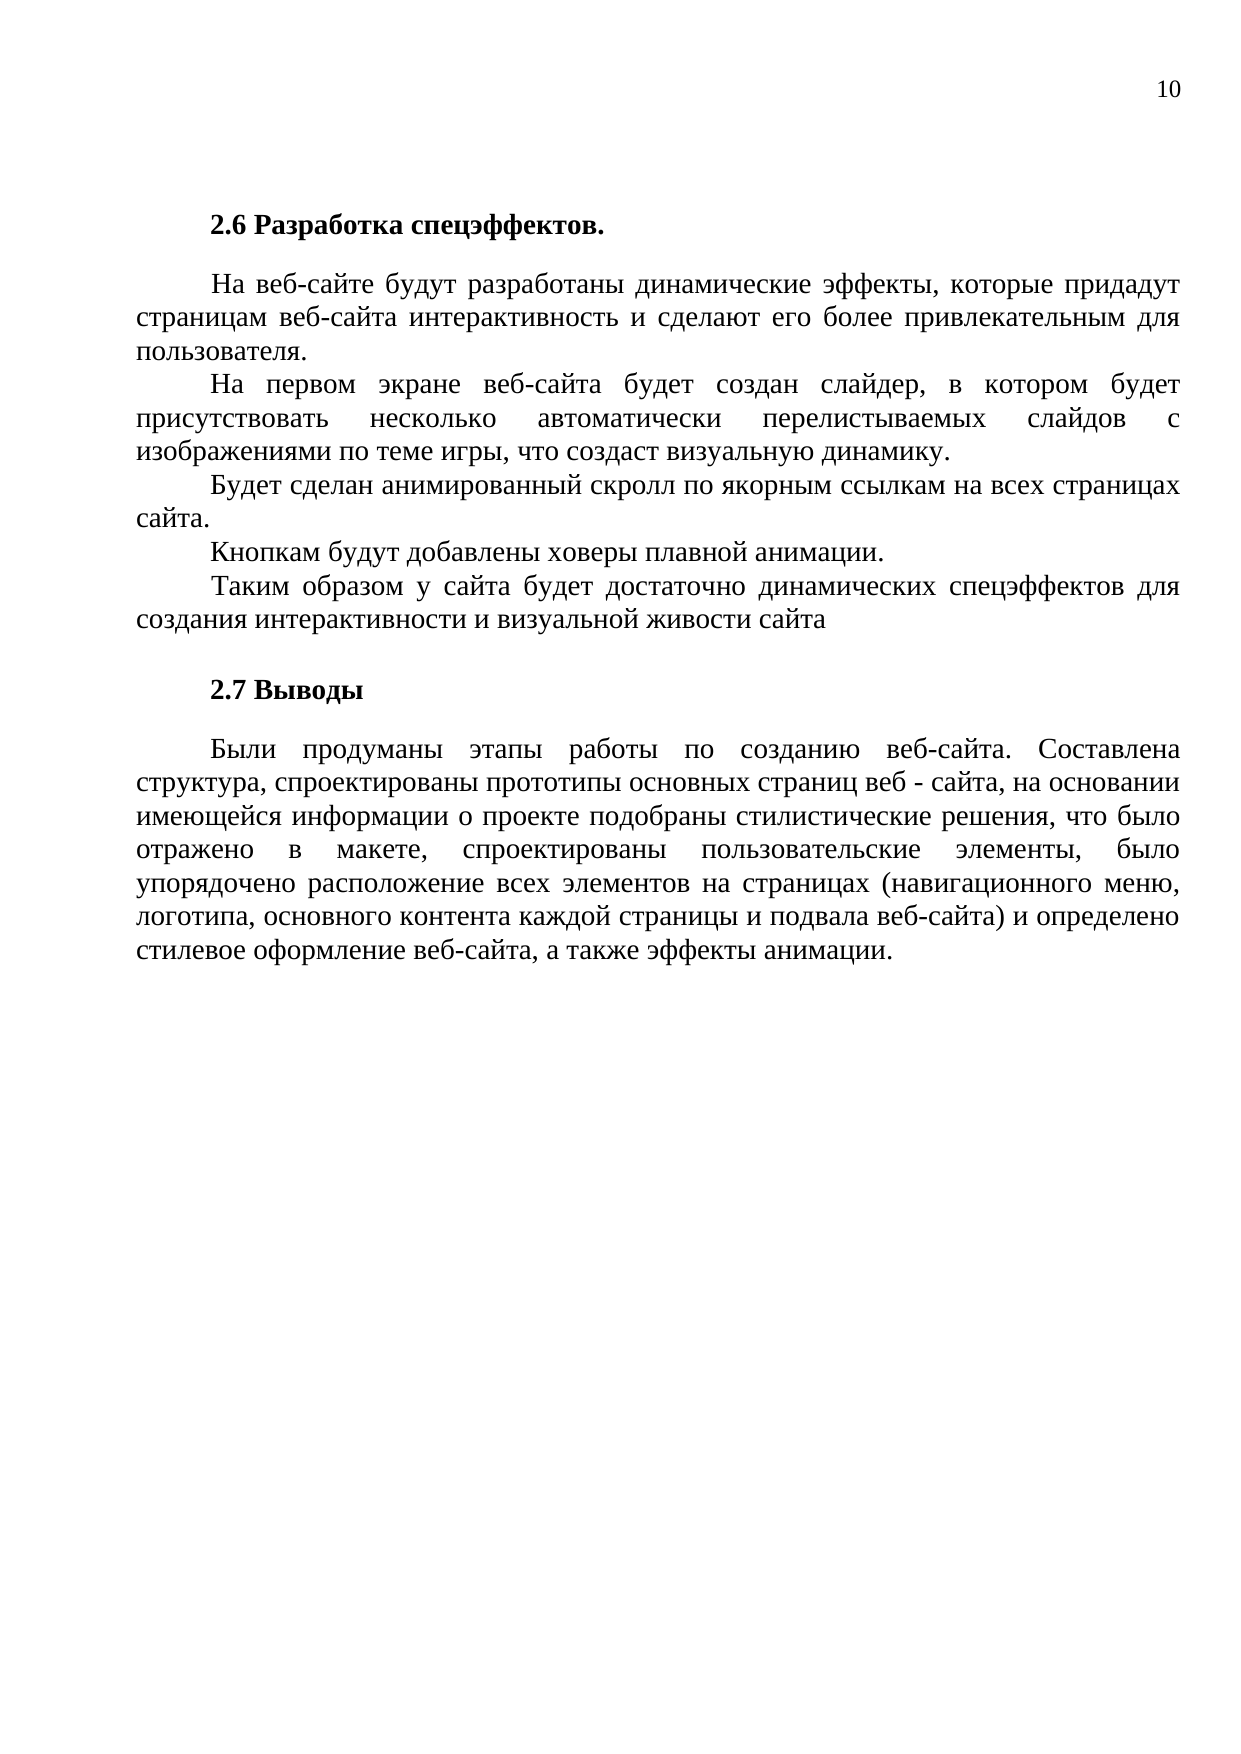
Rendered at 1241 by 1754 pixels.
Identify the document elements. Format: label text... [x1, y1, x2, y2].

text Кнопкам будут добавлены ховеры плавной анимации. [136, 534, 1181, 568]
text Будет сделан анимированный скролл по якорным ссылкам на всех страницах сайта. [136, 467, 1181, 534]
text Таким образом у сайта будет достаточно динамических спецэффектов для создания интерактивности и визуальной живости сайта [136, 568, 1181, 635]
text Были продуманы этапы работы по созданию веб-сайта. Составлена структура, спроектированы прототипы основных страниц веб - сайта, на основании имеющейся информации о проекте подобраны стилистические решения, что было отражено в макете, спроектированы пользовательские элементы, было упорядочено расположение всех элементов на страницах (навигационного меню, логотипа, основного контента каждой страницы и подвала веб-сайта) и определено стилевое оформление веб-сайта, а также эффекты анимации. [136, 731, 1181, 966]
text На веб-сайте будут разработаны динамические эффекты, которые придадут страницам веб-сайта интерактивность и сделают его более привлекательным для пользователя. [136, 266, 1181, 366]
subtitle 2.7 Выводы [136, 672, 1181, 706]
text На первом экране веб-сайта будет создан слайдер, в котором будет присутствовать несколько автоматически перелистываемых слайдов с изображениями по теме игры, что создаст визуальную динамику. [136, 366, 1181, 467]
subtitle 2.6 Разработка спецэффектов. [136, 207, 1181, 241]
